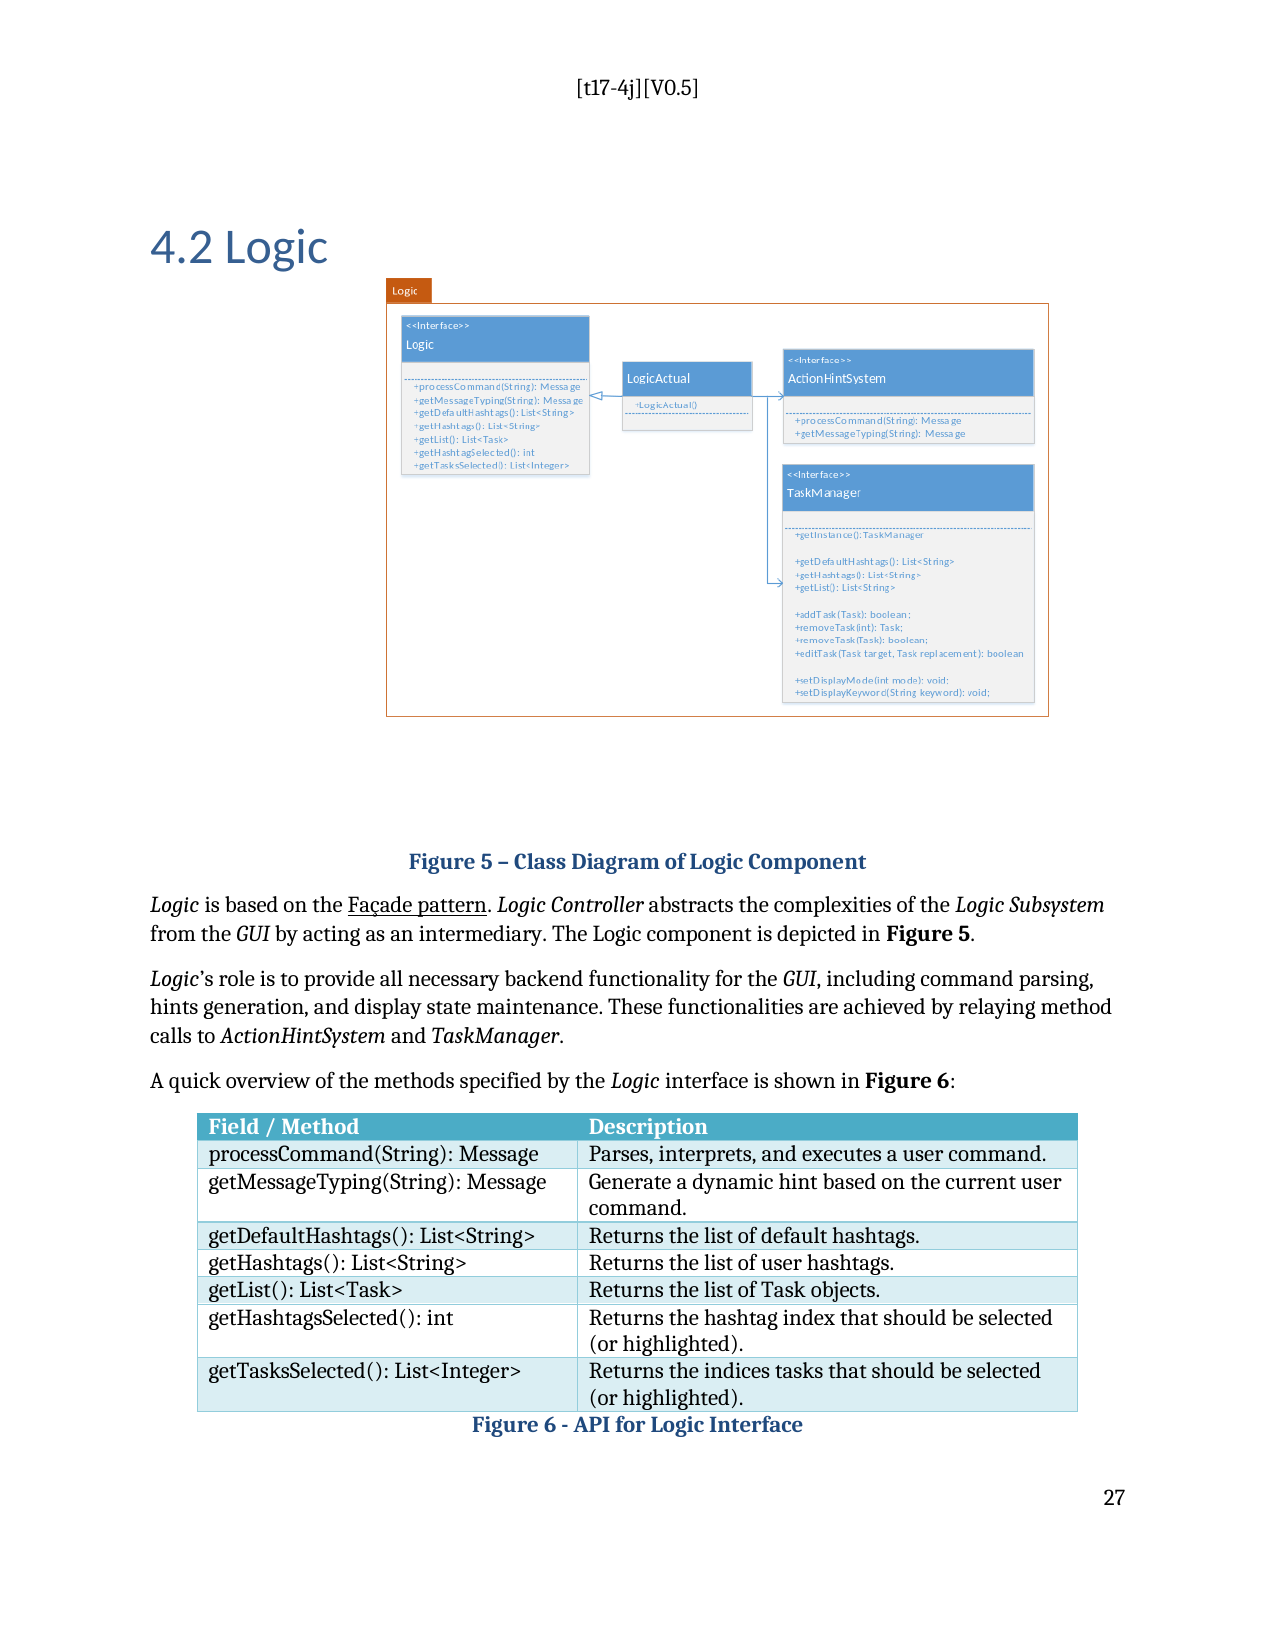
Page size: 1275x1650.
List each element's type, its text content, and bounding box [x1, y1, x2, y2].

table_cell Parses, interprets, and executes a user command. [578, 1141, 1077, 1168]
text Figure 5 – Class Diagram of Logic Component [150, 849, 1125, 876]
table_cell Generate a dynamic hint based on the current user command. [578, 1169, 1077, 1221]
text Logic is based on the Façade pattern. Logic Controller abstracts the complexities of the Logic Subsystem from the GUI by acting as an intermediary. The Logic component is depicted in Figure 5. [150, 892, 1125, 947]
text Figure 6 - API for Logic Interface [150, 1412, 1125, 1438]
table_cell Returns the list of default hashtags. [578, 1223, 1077, 1249]
table_cell Returns the list of Task objects. [578, 1277, 1077, 1303]
table_cell getTasksSelected(): List<Integer> [198, 1358, 577, 1411]
table_cell getDefaultHashtags(): List<String> [198, 1223, 577, 1249]
table_header Field / Method [198, 1114, 577, 1140]
text Logic’s role is to provide all necessary backend functionality for the GUI, including command parsing, hints generation, and display state maintenance. These functionalities are achieved by relaying method calls to ActionHintSystem and TaskManager. [150, 966, 1125, 1049]
table_cell Returns the hashtag index that should be selected (or highlighted). [578, 1305, 1077, 1357]
table_cell getList(): List<Task> [198, 1277, 577, 1303]
table_cell Returns the indices tasks that should be selected (or highlighted). [578, 1358, 1077, 1411]
subtitle 4.2 Logic [150, 215, 1125, 276]
table_cell processCommand(String): Message [198, 1141, 577, 1168]
table_cell Returns the list of user hashtags. [578, 1250, 1077, 1276]
table_cell getHashtagsSelected(): int [198, 1305, 577, 1357]
table_cell getMessageTyping(String): Message [198, 1169, 577, 1221]
table_cell getHashtags(): List<String> [198, 1250, 577, 1276]
text A quick overview of the methods specified by the Logic interface is shown in Figure 6: [150, 1068, 1125, 1094]
table_header Description [578, 1114, 1077, 1140]
